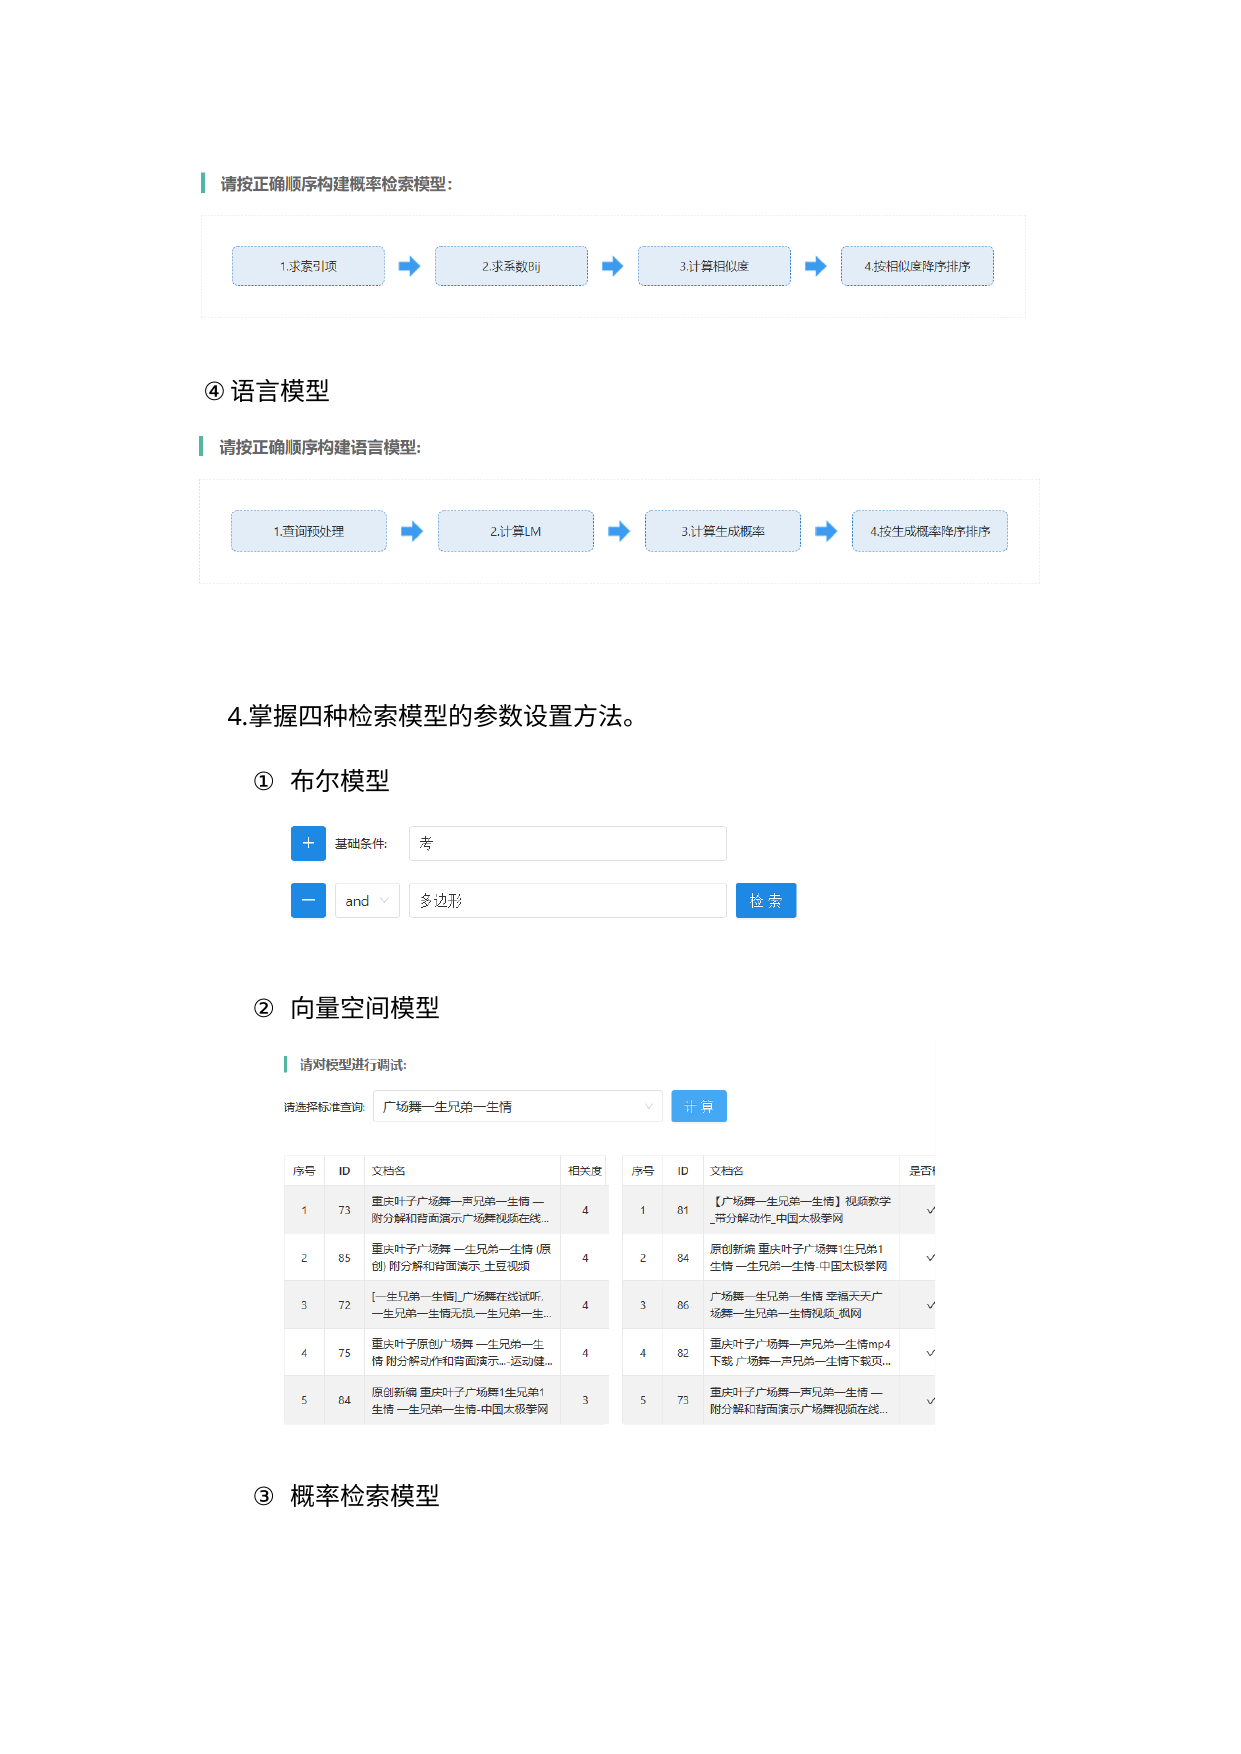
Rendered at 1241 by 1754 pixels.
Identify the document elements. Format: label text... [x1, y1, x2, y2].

text 4.掌握四种检索模型的参数设置方法。 [227, 682, 1063, 747]
picture [177, 162, 1051, 336]
list 概率检索模型 [252, 1462, 1063, 1527]
list 布尔模型 [252, 747, 1063, 812]
picture [264, 812, 886, 965]
picture [264, 1039, 937, 1433]
picture [177, 422, 1061, 606]
list 向量空间模型 [252, 974, 1063, 1039]
text ④语言模型 [177, 357, 1063, 422]
